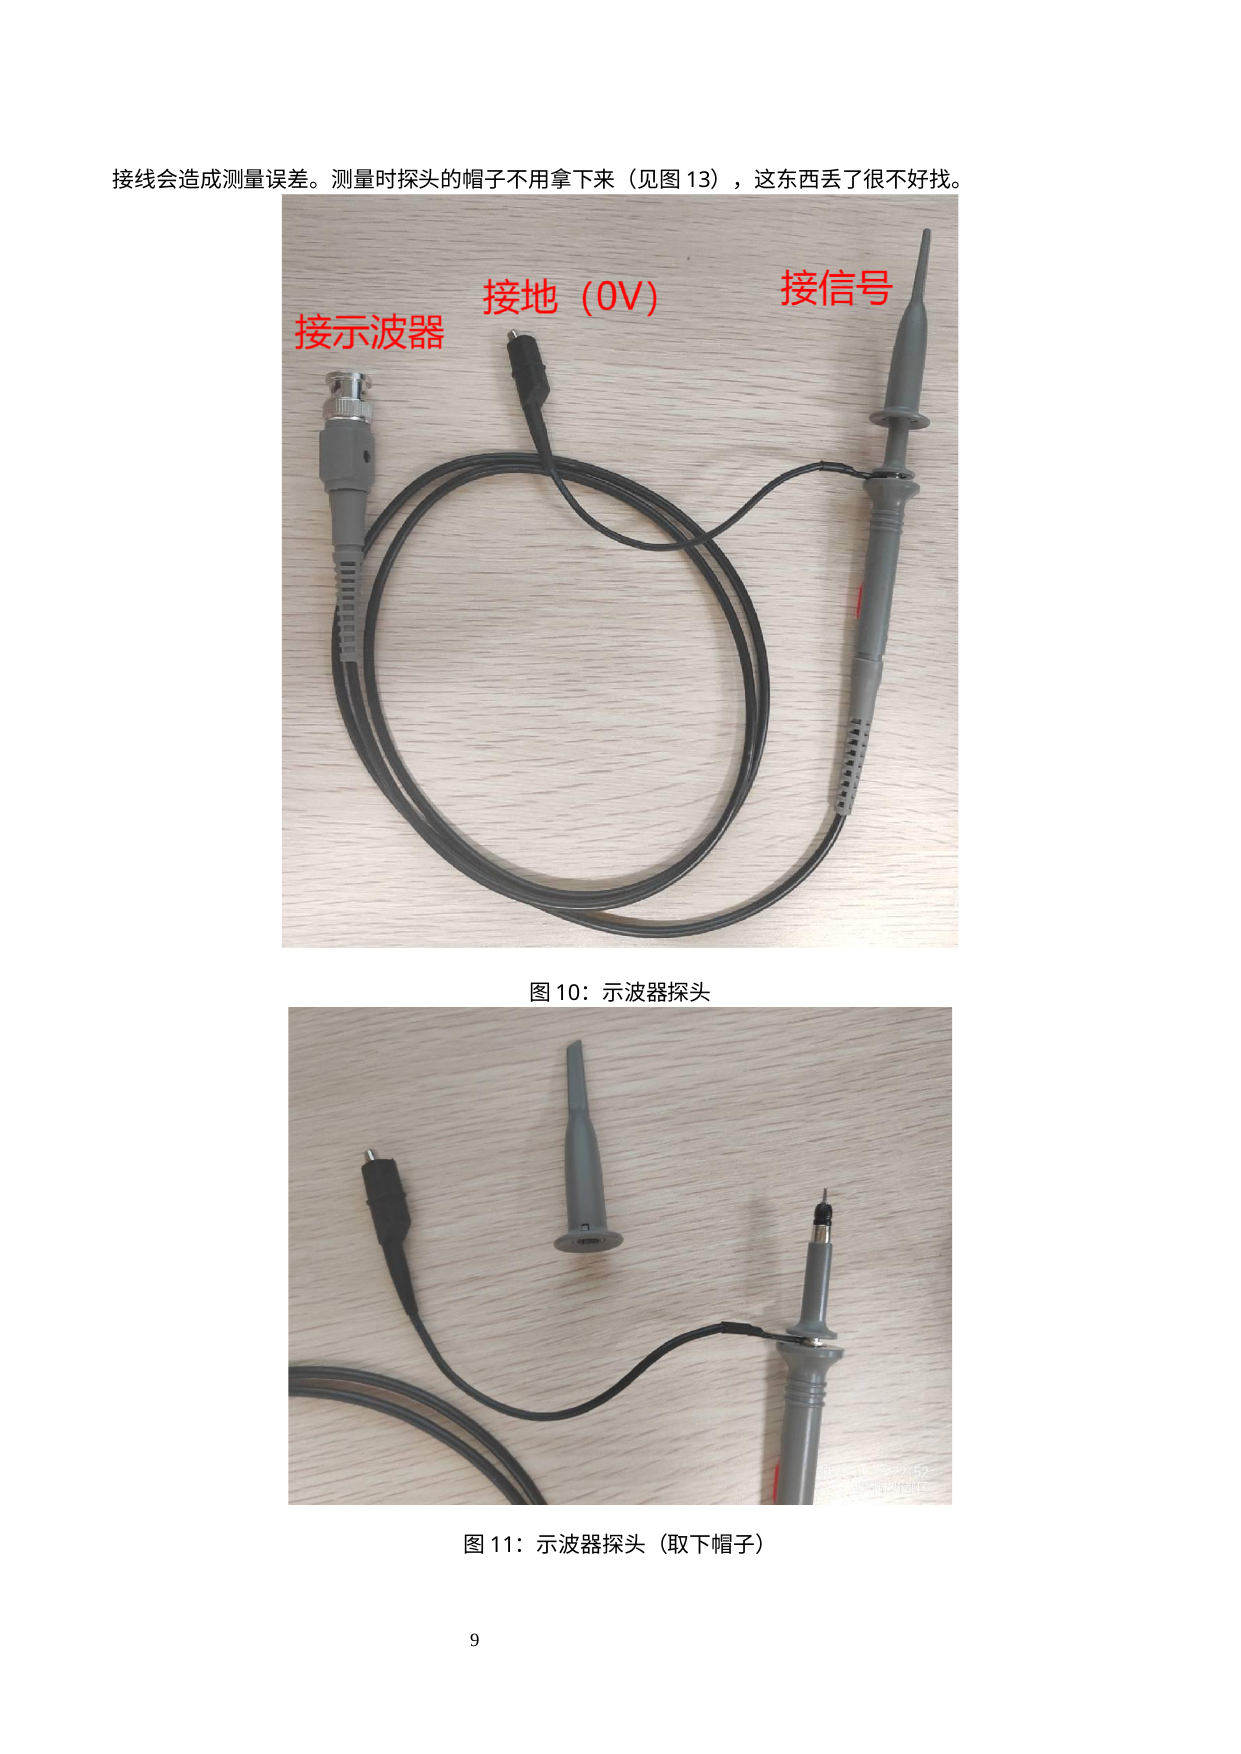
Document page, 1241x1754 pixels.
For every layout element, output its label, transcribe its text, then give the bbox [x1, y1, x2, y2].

picture [288, 1007, 953, 1505]
picture [281, 194, 959, 948]
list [112, 162, 1128, 194]
list 图10：示波器探头 [112, 974, 1128, 1007]
list 图11：示波器探头（取下帽子） [112, 1527, 1128, 1559]
